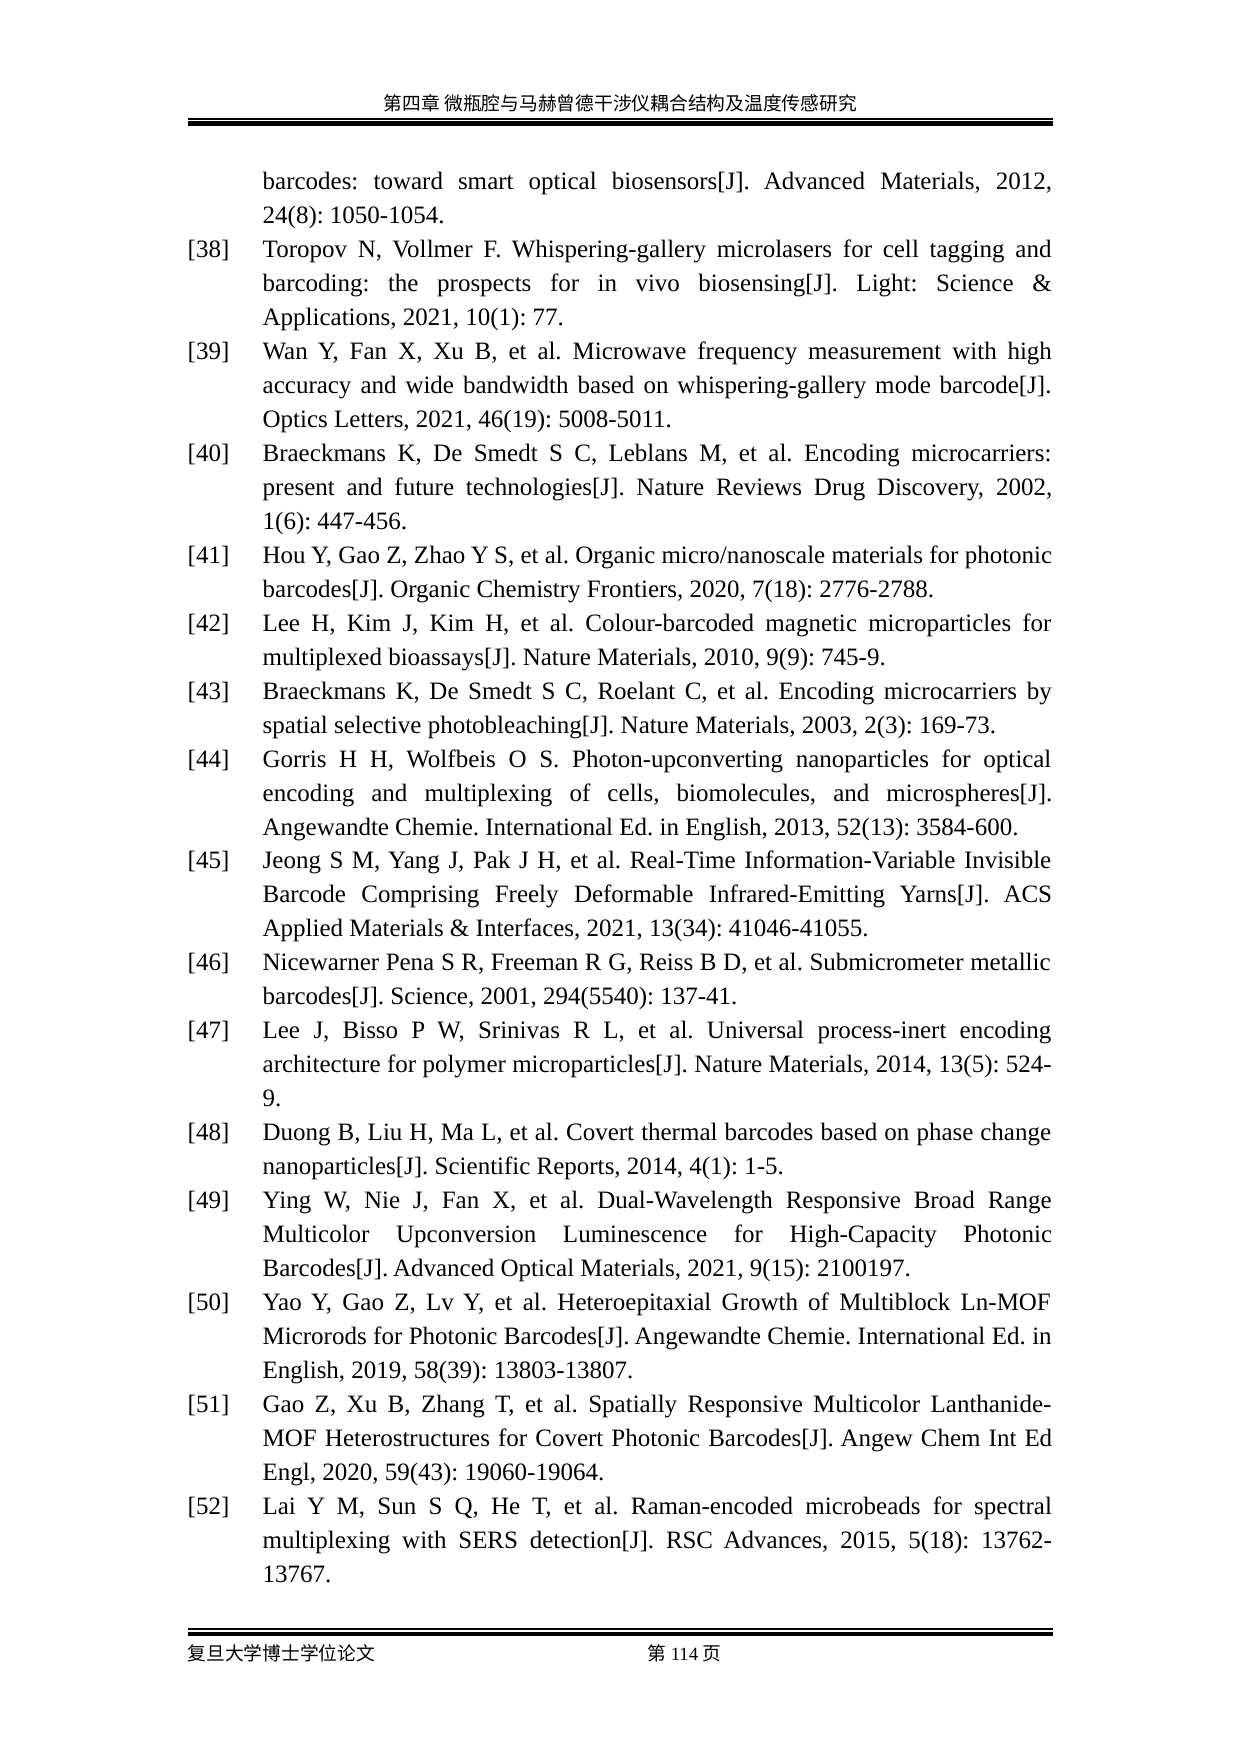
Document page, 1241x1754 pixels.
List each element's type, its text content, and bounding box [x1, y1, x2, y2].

text [46] Nicewarner Pena S R, Freeman R G, Reiss B D, et al. Submicrometer metallic barcodes[J]. Science, 2001, 294(5540): 137-41. [187, 945, 1053, 1013]
text [42] Lee H, Kim J, Kim H, et al. Colour-barcoded magnetic microparticles for multiplexed bioassays[J]. Nature Materials, 2010, 9(9): 745-9. [187, 605, 1053, 673]
text [48] Duong B, Liu H, Ma L, et al. Covert thermal barcodes based on phase change nanoparticles[J]. Scientific Reports, 2014, 4(1): 1-5. [187, 1115, 1053, 1183]
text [187, 164, 1053, 232]
text [44] Gorris H H, Wolfbeis O S. Photon-upconverting nanoparticles for optical encoding and multiplexing of cells, biomolecules, and microspheres[J]. Angewandte Chemie. International Ed. in English, 2013, 52(13): 3584-600. [187, 741, 1053, 843]
text [49] Ying W, Nie J, Fan X, et al. Dual‐Wavelength Responsive Broad Range Multicolor Upconversion Luminescence for High‐Capacity Photonic Barcodes[J]. Advanced Optical Materials, 2021, 9(15): 2100197. [187, 1183, 1053, 1284]
text [51] Gao Z, Xu B, Zhang T, et al. Spatially Responsive Multicolor Lanthanide-MOF Heterostructures for Covert Photonic Barcodes[J]. Angew Chem Int Ed Engl, 2020, 59(43): 19060-19064. [187, 1386, 1053, 1488]
text [38] Toropov N, Vollmer F. Whispering-gallery microlasers for cell tagging and barcoding: the prospects for in vivo biosensing[J]. Light: Science & Applications, 2021, 10(1): 77. [187, 232, 1053, 334]
text [50] Yao Y, Gao Z, Lv Y, et al. Heteroepitaxial Growth of Multiblock Ln-MOF Microrods for Photonic Barcodes[J]. Angewandte Chemie. International Ed. in English, 2019, 58(39): 13803-13807. [187, 1284, 1053, 1386]
text [41] Hou Y, Gao Z, Zhao Y S, et al. Organic micro/nanoscale materials for photonic barcodes[J]. Organic Chemistry Frontiers, 2020, 7(18): 2776-2788. [187, 537, 1053, 605]
text [40] Braeckmans K, De Smedt S C, Leblans M, et al. Encoding microcarriers: present and future technologies[J]. Nature Reviews Drug Discovery, 2002, 1(6): 447-456. [187, 436, 1053, 537]
text [47] Lee J, Bisso P W, Srinivas R L, et al. Universal process-inert encoding architecture for polymer microparticles[J]. Nature Materials, 2014, 13(5): 524-9. [187, 1013, 1053, 1115]
text [52] Lai Y M, Sun S Q, He T, et al. Raman-encoded microbeads for spectral multiplexing with SERS detection[J]. RSC Advances, 2015, 5(18): 13762-13767. [187, 1488, 1053, 1590]
text [39] Wan Y, Fan X, Xu B, et al. Microwave frequency measurement with high accuracy and wide bandwidth based on whispering-gallery mode barcode[J]. Optics Letters, 2021, 46(19): 5008-5011. [187, 334, 1053, 436]
text [45] Jeong S M, Yang J, Pak J H, et al. Real-Time Information-Variable Invisible Barcode Comprising Freely Deformable Infrared-Emitting Yarns[J]. ACS Applied Materials & Interfaces, 2021, 13(34): 41046-41055. [187, 843, 1053, 945]
text [43] Braeckmans K, De Smedt S C, Roelant C, et al. Encoding microcarriers by spatial selective photobleaching[J]. Nature Materials, 2003, 2(3): 169-73. [187, 673, 1053, 741]
